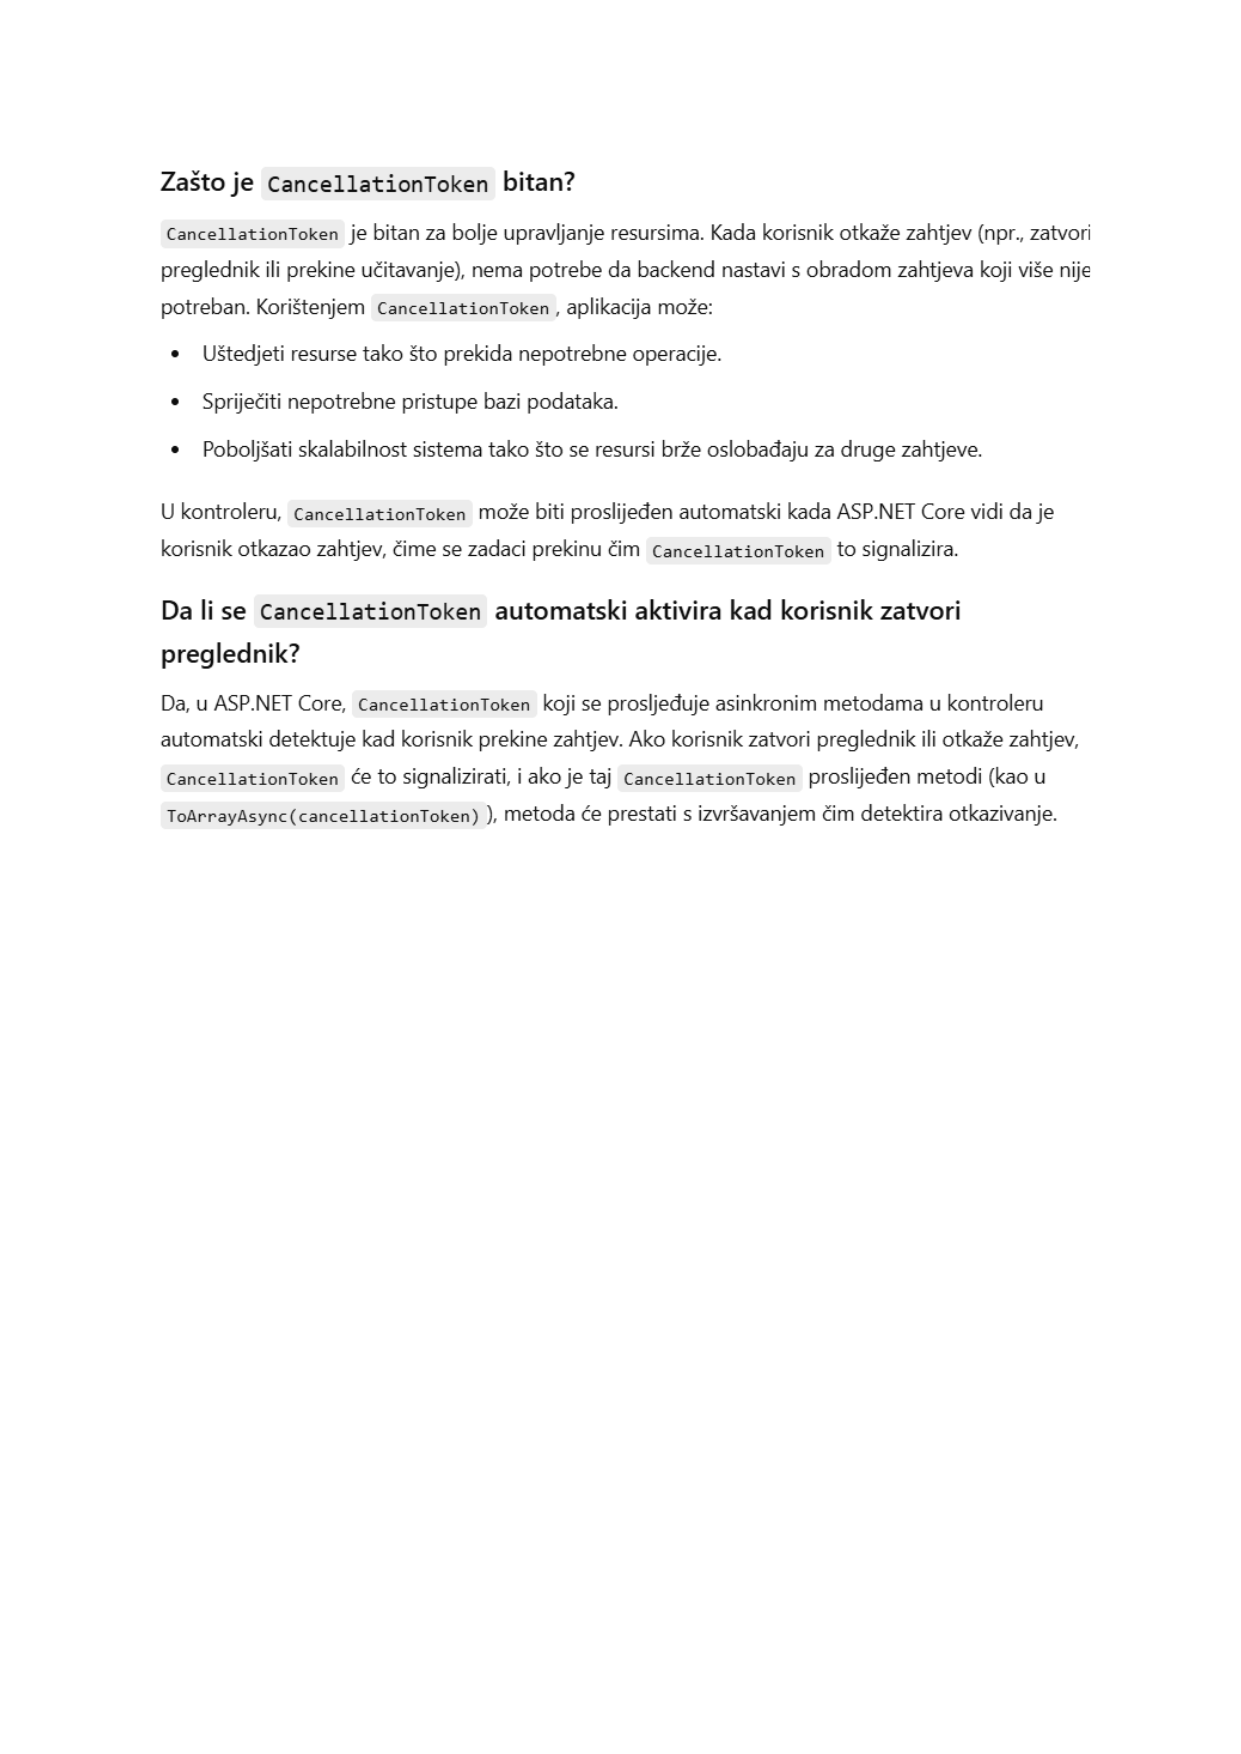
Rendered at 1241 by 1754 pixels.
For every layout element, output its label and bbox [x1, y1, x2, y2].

picture [150, 150, 1091, 852]
